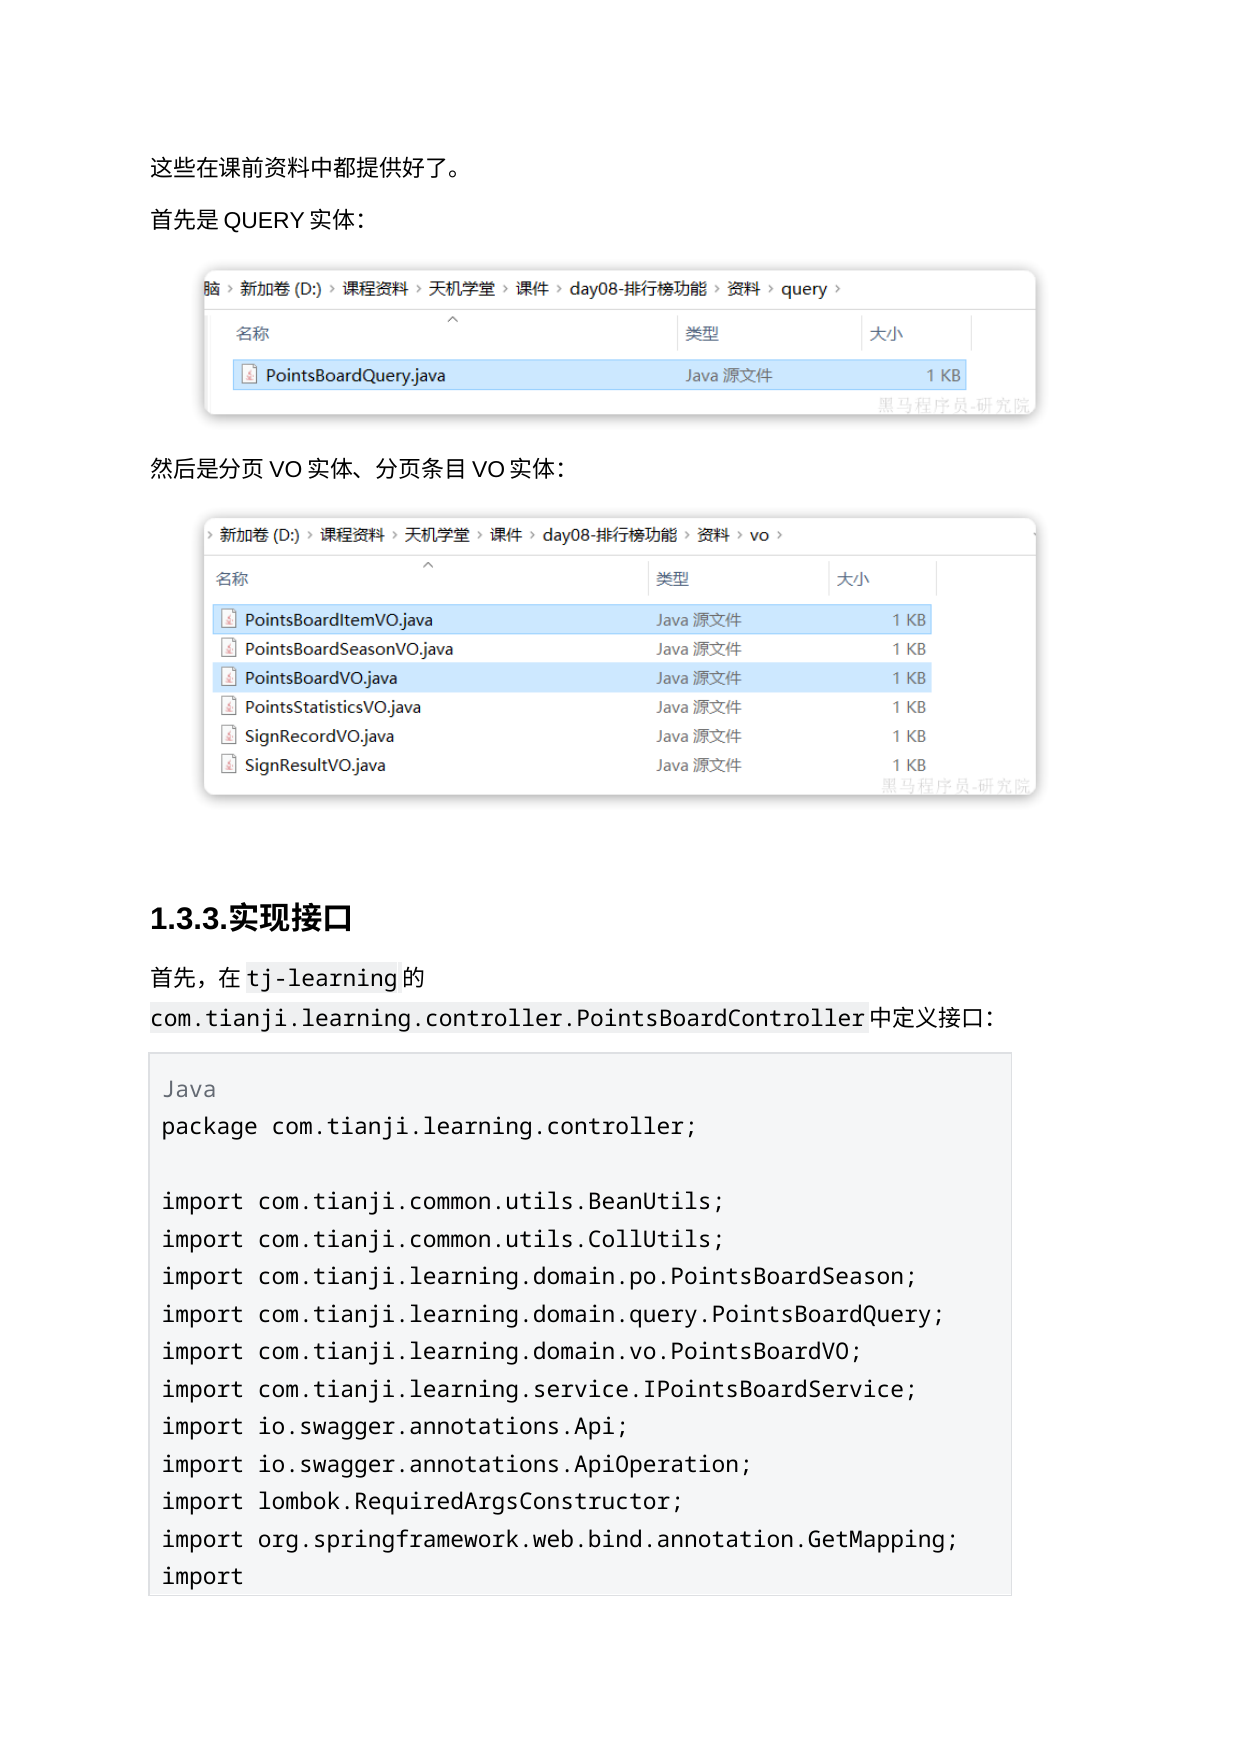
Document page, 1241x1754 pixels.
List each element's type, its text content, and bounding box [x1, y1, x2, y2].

picture [188, 502, 1052, 813]
text 然后是分页VO实体、分页条目VO实体： [150, 451, 1090, 484]
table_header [150, 1054, 1011, 1594]
text 首先，在tj-learning的com.tianji.learning.controller.PointsBoardController中定义接口： [150, 960, 1090, 1033]
picture [188, 254, 1052, 433]
text 首先是QUERY实体： [150, 202, 1090, 236]
text 1.3.3.实现接口 [150, 893, 1090, 938]
text 这些在课前资料中都提供好了。 [150, 150, 1090, 183]
